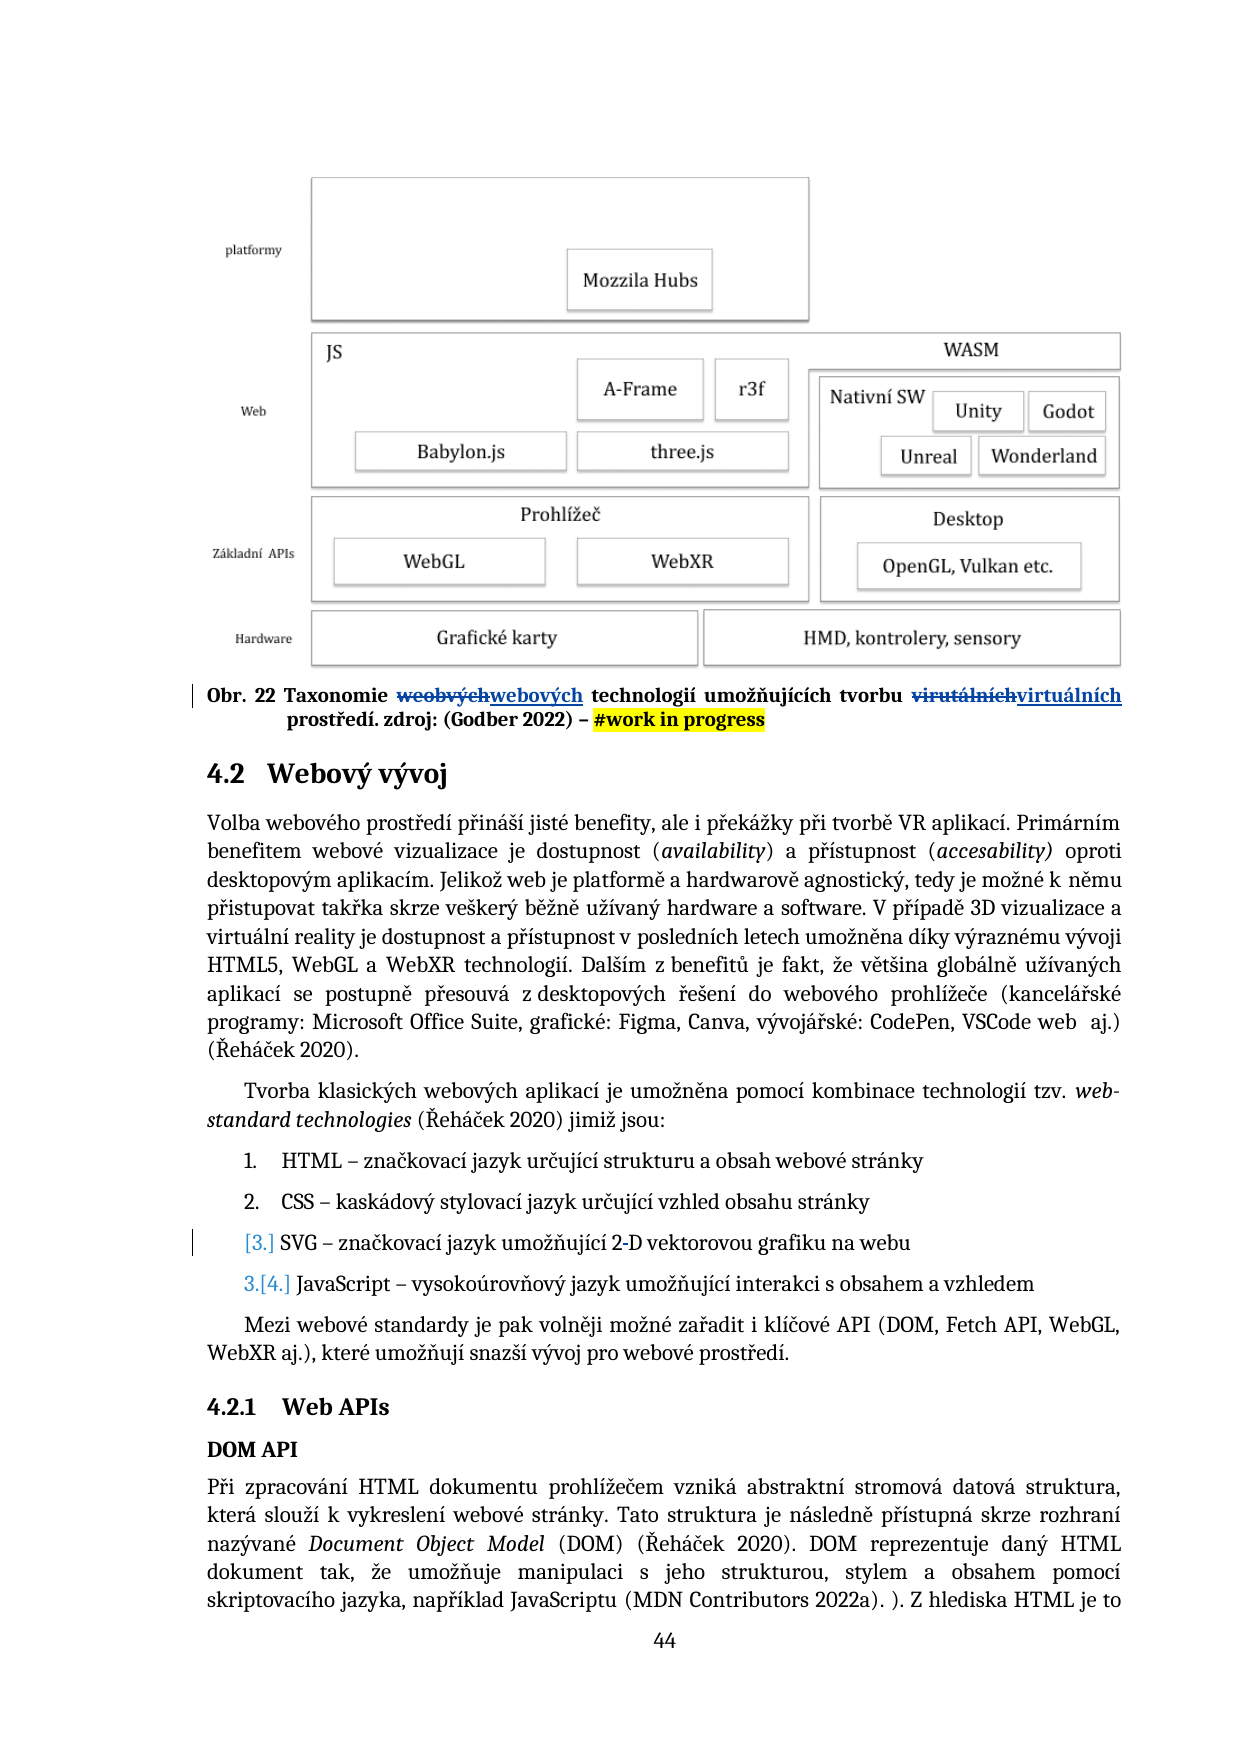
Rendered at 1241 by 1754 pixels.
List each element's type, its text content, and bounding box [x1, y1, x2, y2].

list CSS – kaskádový stylovací jazyk určující vzhled obsahu stránky [244, 1188, 1122, 1215]
subtitle Web APIs [207, 1393, 1122, 1422]
text DOM API [207, 1437, 1122, 1463]
list SVG – značkovací jazyk umožňující 2D vektorovou grafiku na webu [244, 1229, 1122, 1256]
subtitle Webový vývoj [207, 757, 1122, 791]
picture [206, 177, 1123, 670]
text Mezi webové standardy je pak volněji možné zařadit i klíčové API (DOM, Fetch API, WebGL, WebXR aj.), které umožňují snazší vývoj pro webové prostředí. [207, 1311, 1122, 1366]
text Obr. 22 Taxonomie technologií umožňujících tvorbu prostředí. zdroj: (Godber 2022) – #work in progress [207, 684, 1122, 732]
list HTML – značkovací jazyk určující strukturu a obsah webové stránky [244, 1148, 1122, 1174]
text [207, 1473, 1122, 1614]
text Tvorba klasických webových aplikací je umožněna pomocí kombinace technologií tzv. web-standard technologies (Řeháček 2020) jimiž jsou: [207, 1078, 1122, 1133]
text Volba webového prostředí přináší jisté benefity, ale i překážky při tvorbě VR aplikací. Primárním benefitem webové vizualizace je dostupnost (availability) a přístupnost (accesability) oproti desktopovým aplikacím. Jelikož web je platformě a hardwarově agnostický, tedy je možné k němu přistupovat takřka skrze veškerý běžně užívaný hardware a software. V případě 3D vizualizace a virtuální reality je dostupnost a přístupnost v posledních letech umožněna díky výraznému vývoji HTML5, WebGL a WebXR technologií. Dalším z benefitů je fakt, že většina globálně užívaných aplikací se postupně přesouvá z desktopových řešení do webového prohlížeče (kancelářské programy: Microsoft Office Suite, grafické: Figma, Canva, vývojářské: CodePen, VSCode web aj.) (Řeháček 2020). [207, 810, 1122, 1064]
list JavaScript – vysokoúrovňový jazyk umožňující interakci s obsahem a vzhledem [244, 1270, 1122, 1297]
